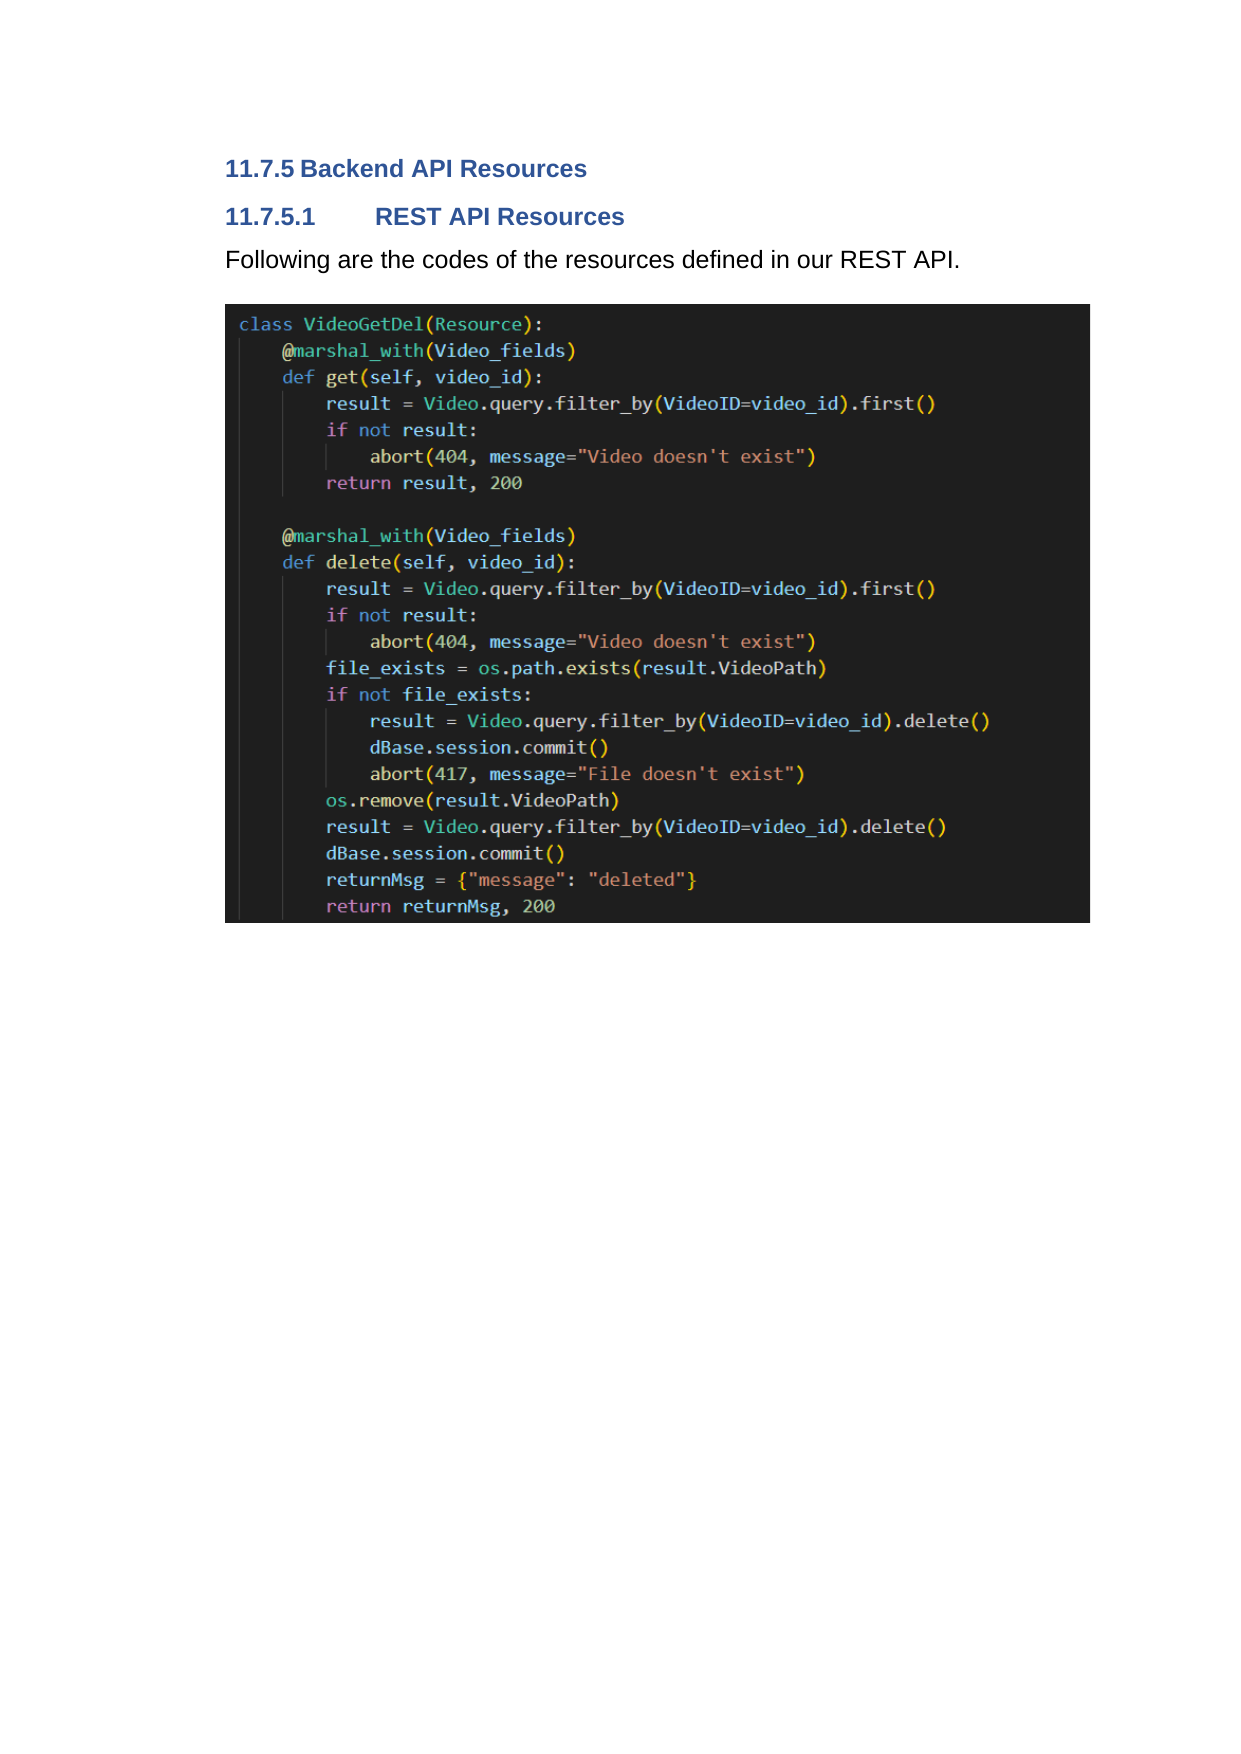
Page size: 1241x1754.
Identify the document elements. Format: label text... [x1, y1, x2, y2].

text Following are the codes of the resources defined in our REST API. [225, 244, 1090, 273]
subtitle 11.7.5.1 REST API Resources [225, 201, 1090, 230]
subtitle 11.7.5 Backend API Resources [225, 154, 1090, 183]
picture [225, 304, 1091, 923]
